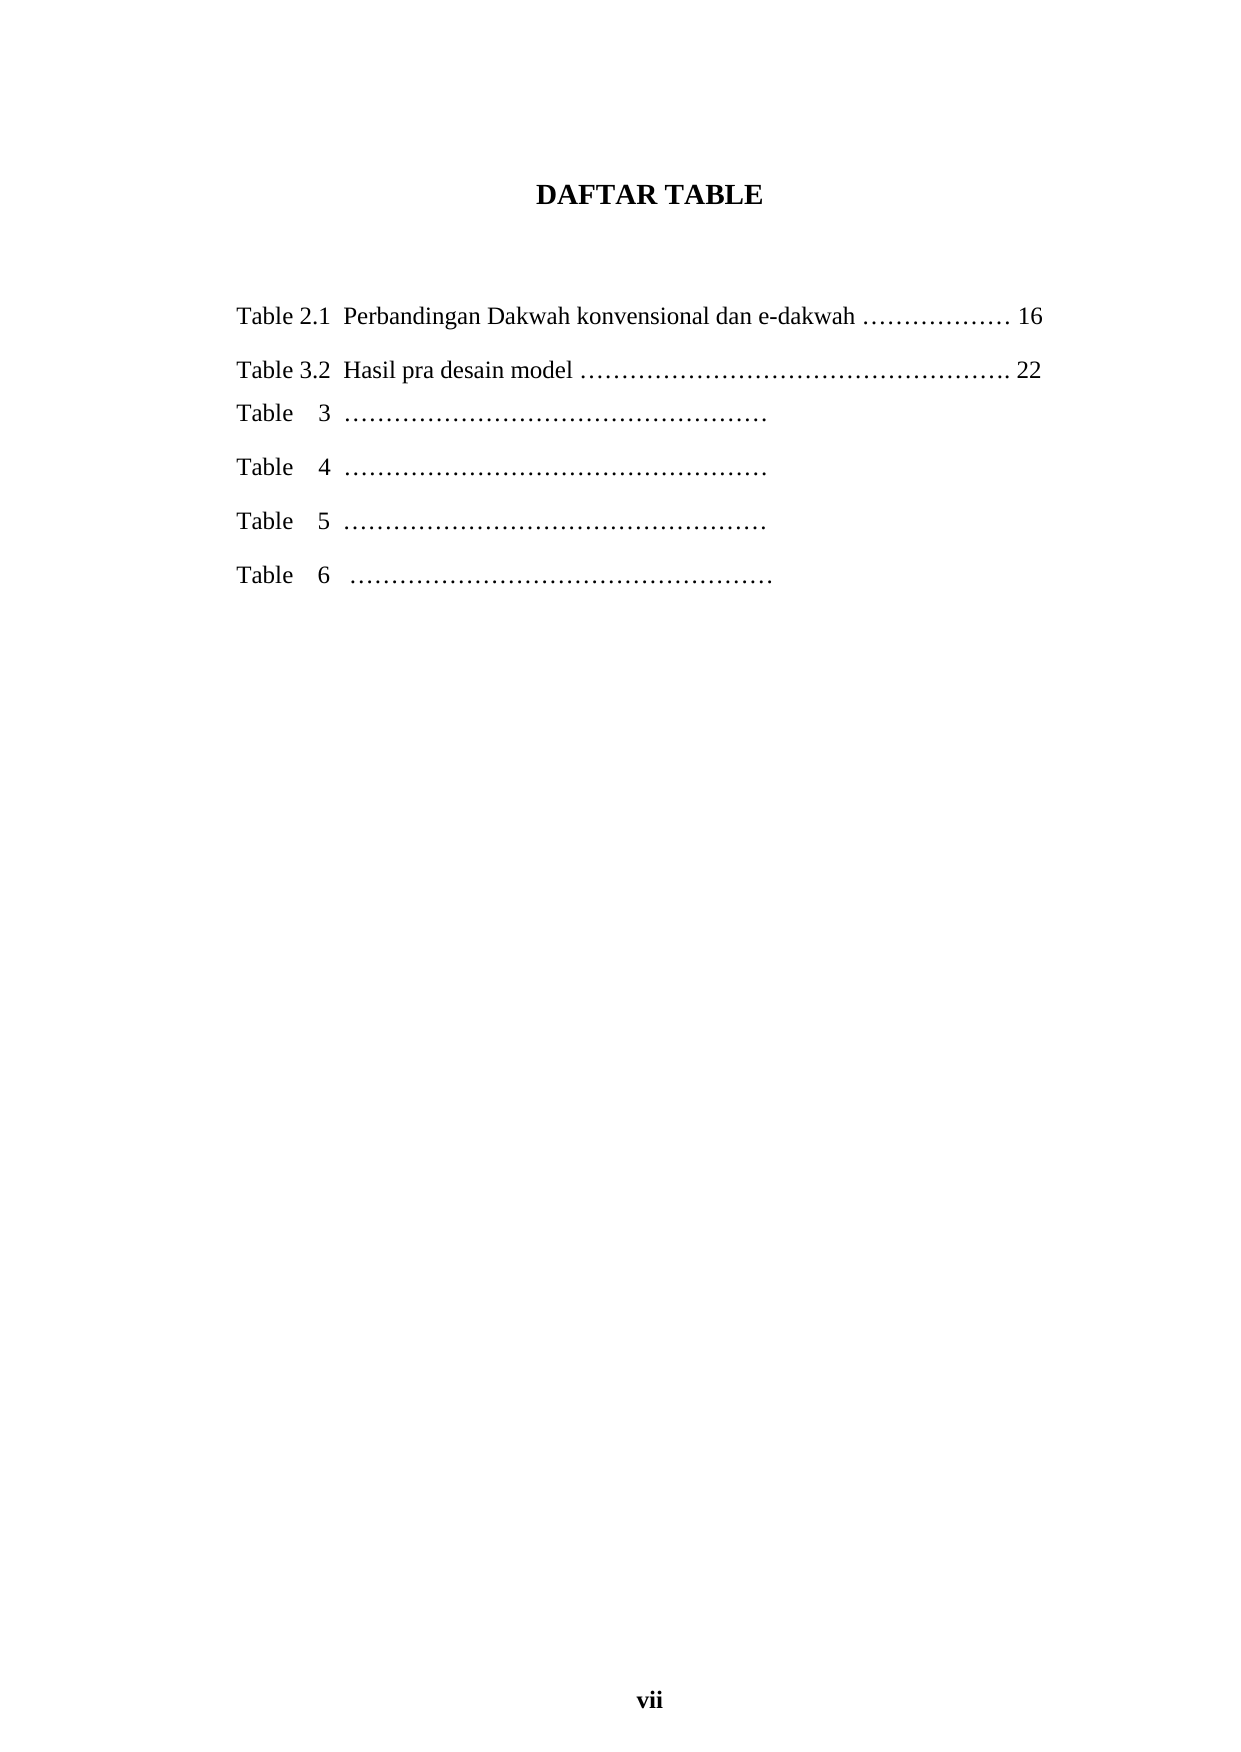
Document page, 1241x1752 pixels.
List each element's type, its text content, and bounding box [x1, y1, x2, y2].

text Table 4 …………………………………………… [236, 452, 1063, 481]
text Table 3 …………………………………………… [236, 398, 1063, 427]
text Table 5 …………………………………………… [236, 506, 1063, 535]
text Table 6 …………………………………………… [236, 560, 1063, 589]
subtitle Table 3.2 Hasil pra desain model ……………………………………………. 22 [236, 355, 1063, 384]
text DAFTAR TABLE [236, 177, 1063, 211]
text Table 2.1 Perbandingan Dakwah konvensional dan e-dakwah ……………… 16 [236, 301, 1063, 330]
